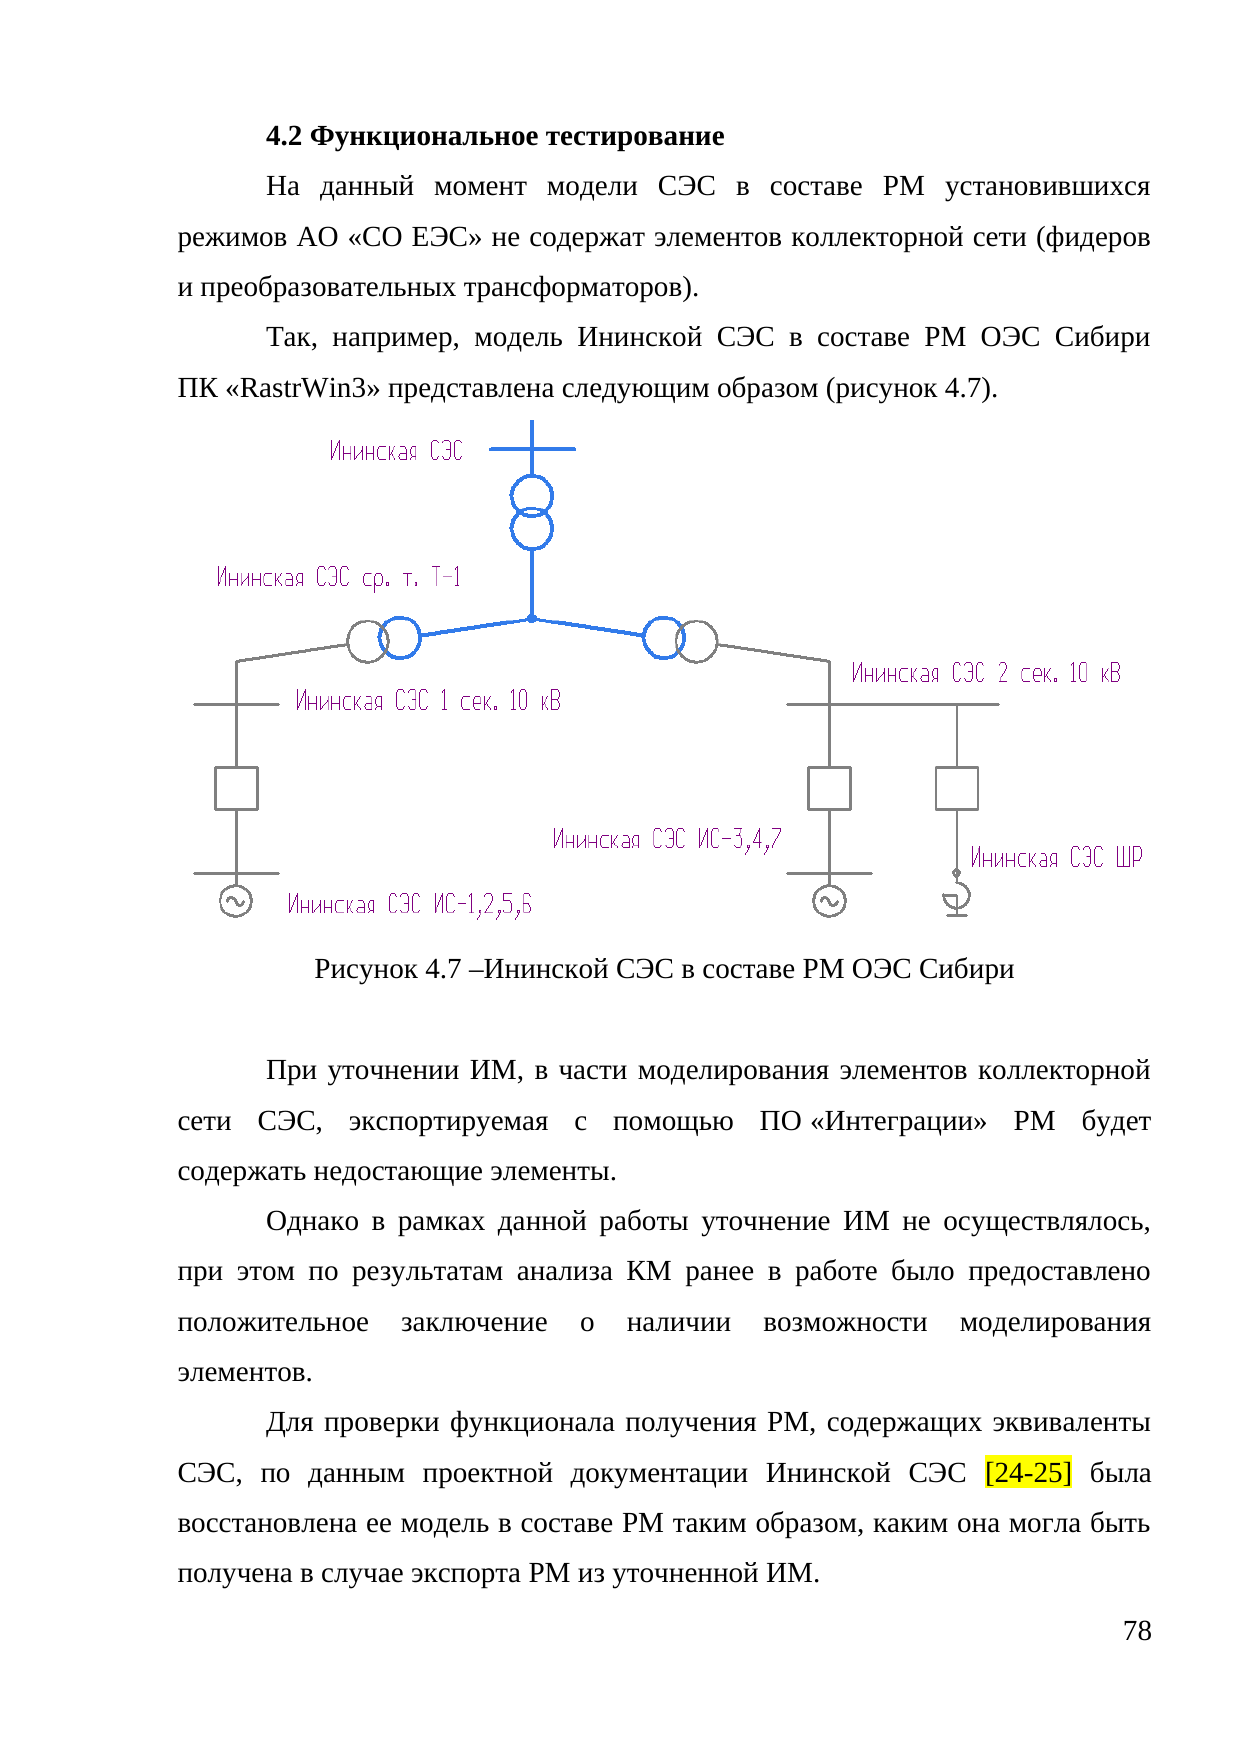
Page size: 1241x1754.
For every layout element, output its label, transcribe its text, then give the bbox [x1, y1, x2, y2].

subtitle 4.2 Функциональное тестирование [177, 118, 1152, 152]
picture [177, 420, 1152, 935]
text Однако в рамках данной работы уточнение ИМ не осуществлялось, при этом по результатам анализа КМ ранее в работе было предоставлено положительное заключение о наличии возможности моделирования элементов. [177, 1203, 1152, 1388]
text Так, например, модель Ининской СЭС в составе РМ ОЭС Сибири ПК «RastrWin3» представлена следующим образом (рисунок 4.7). [177, 319, 1152, 403]
text При уточнении ИМ, в части моделирования элементов коллекторной сети СЭС, экспортируемая с помощью ПО «Интеграции» РМ будет содержать недостающие элементы. [177, 1052, 1152, 1186]
text На данный момент модели СЭС в составе РМ установившихся режимов АО «СО ЕЭС» не содержат элементов коллекторной сети (фидеров и преобразовательных трансформаторов). [177, 168, 1152, 303]
text Рисунок 4.7 –Ининской СЭС в составе РМ ОЭС Сибири [177, 952, 1152, 985]
text Для проверки функционала получения РМ, содержащих эквиваленты СЭС, по данным проектной документации Ининской СЭС [24-25] была восстановлена ее модель в составе РМ таким образом, каким она могла быть получена в случае экспорта РМ из уточненной ИМ. [177, 1404, 1152, 1589]
